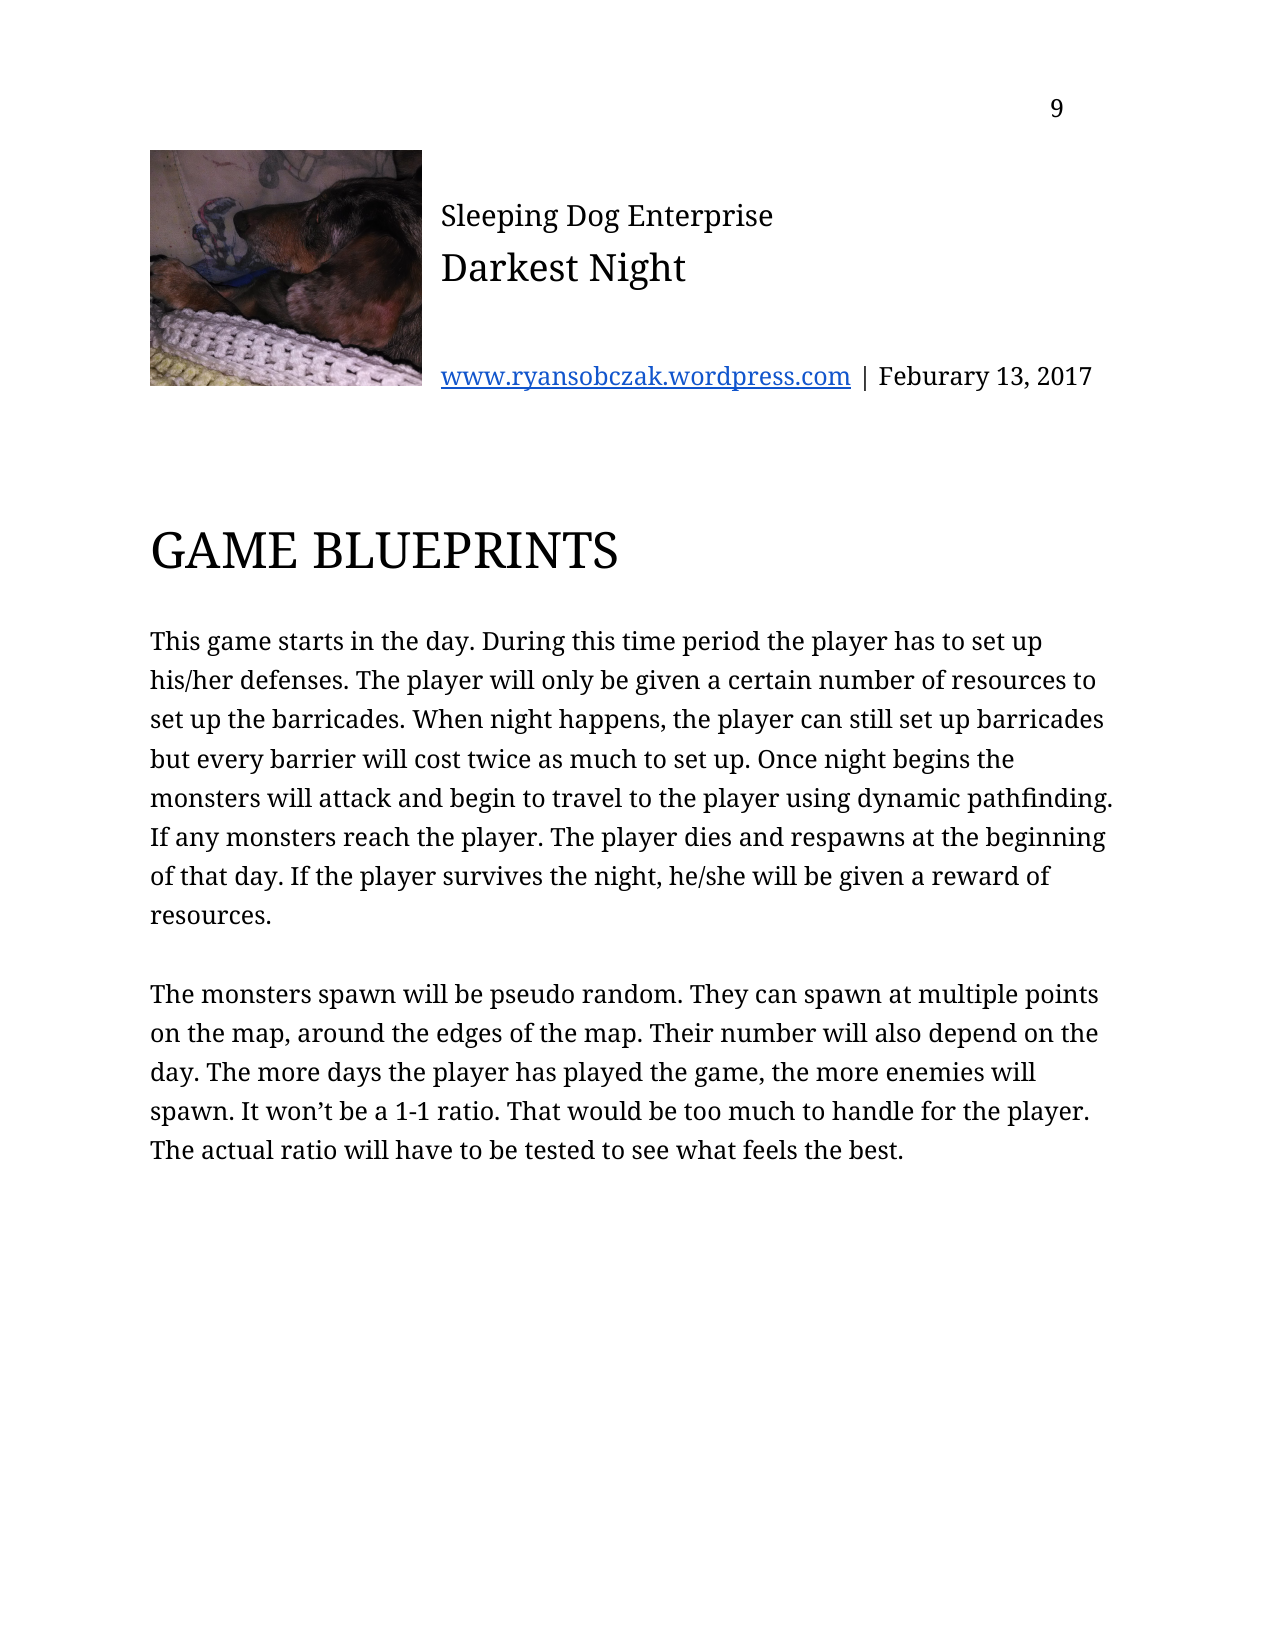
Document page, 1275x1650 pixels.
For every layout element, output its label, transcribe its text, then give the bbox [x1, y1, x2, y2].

text The monsters spawn will be pseudo random. They can spawn at multiple points on the map, around the edges of the map. Their number will also depend on the day. The more days the player has played the game, the more enemies will spawn. It won’t be a 1-1 ratio. That would be too much to handle for the player. The actual ratio will have to be tested to see what feels the best. [150, 976, 1125, 1167]
text GAME BLUEPRINTS [150, 515, 1125, 583]
text Darkest Night [422, 241, 1125, 292]
text This game starts in the day. During this time period the player has to set up his/her defenses. The player will only be given a certain number of resources to set up the barricades. When night happens, the player can still set up barricades but every barrier will cost twice as much to set up. Once night begins the monsters will attack and begin to travel to the player using dynamic pathfinding. If any monsters reach the player. The player dies and respawns at the beginning of that day. If the player survives the night, he/she will be given a reward of resources. [150, 624, 1125, 932]
picture [150, 150, 422, 386]
text Sleeping Dog Enterprise [422, 196, 1125, 235]
text www.ryansobczak.wordpress.com | Feburary 13, 2017 [150, 358, 1125, 393]
